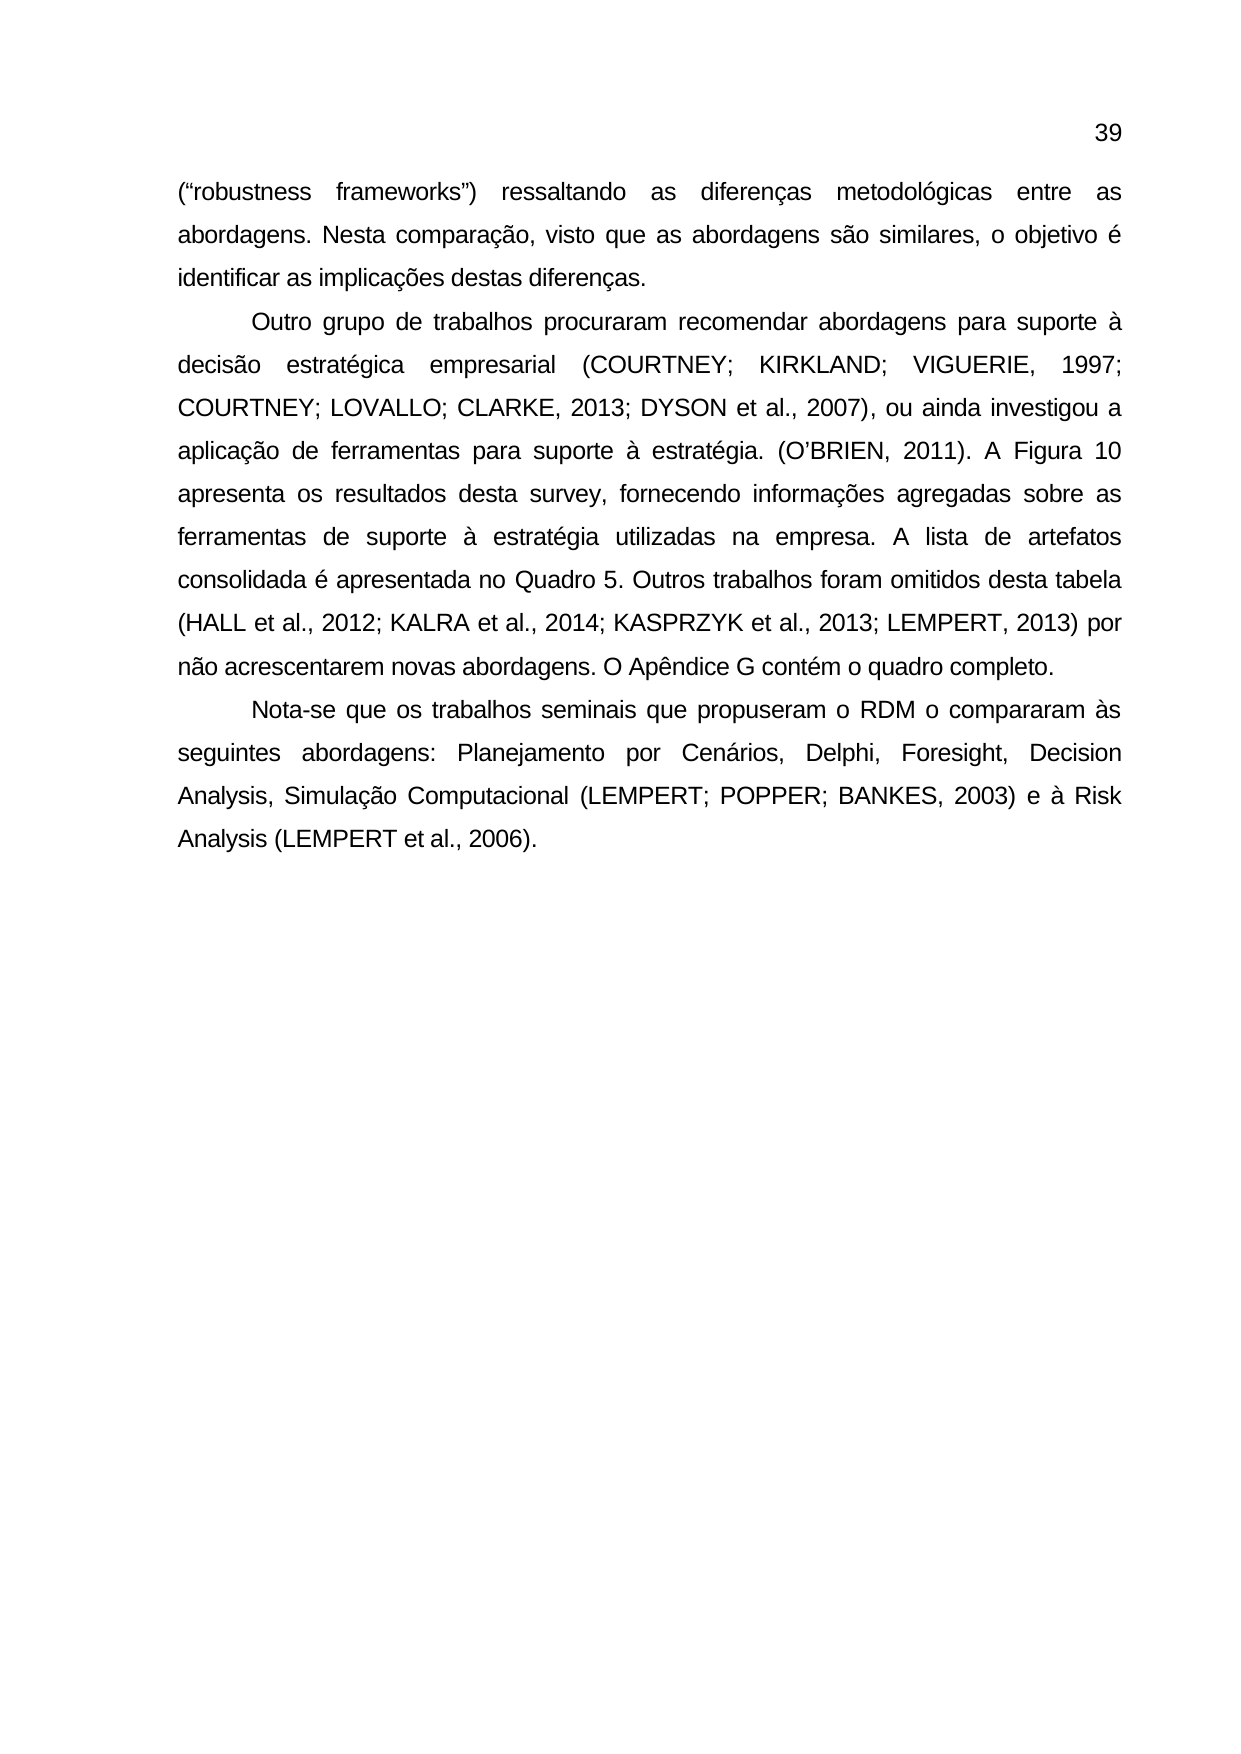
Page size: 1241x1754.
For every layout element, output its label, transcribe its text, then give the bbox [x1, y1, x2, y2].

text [177, 177, 1122, 292]
text Outro grupo de trabalhos procuraram recomendar abordagens para suporte à decisão estratégica empresarial (COURTNEY; KIRKLAND; VIGUERIE, 1997; COURTNEY; LOVALLO; CLARKE, 2013; DYSON et al., 2007), ou ainda investigou a aplicação de ferramentas para suporte à estratégia. (O’BRIEN, 2011). A Figura 10 apresenta os resultados desta survey, fornecendo informações agregadas sobre as ferramentas de suporte à estratégia utilizadas na empresa. A lista de artefatos consolidada é apresentada no Quadro 4. Outros trabalhos foram omitidos desta tabela (HALL et al., 2012; KALRA et al., 2014; KASPRZYK et al., 2013; LEMPERT, 2013) por não acrescentarem novas abordagens. O Apêndice G contém o quadro completo. [177, 307, 1122, 680]
text Nota-se que os trabalhos seminais que propuseram o RDM o compararam às seguintes abordagens: Planejamento por Cenários, Delphi, Foresight, Decision Analysis, Simulação Computacional (LEMPERT; POPPER; BANKES, 2003) e à Risk Analysis (LEMPERT et al., 2006). [177, 695, 1122, 853]
